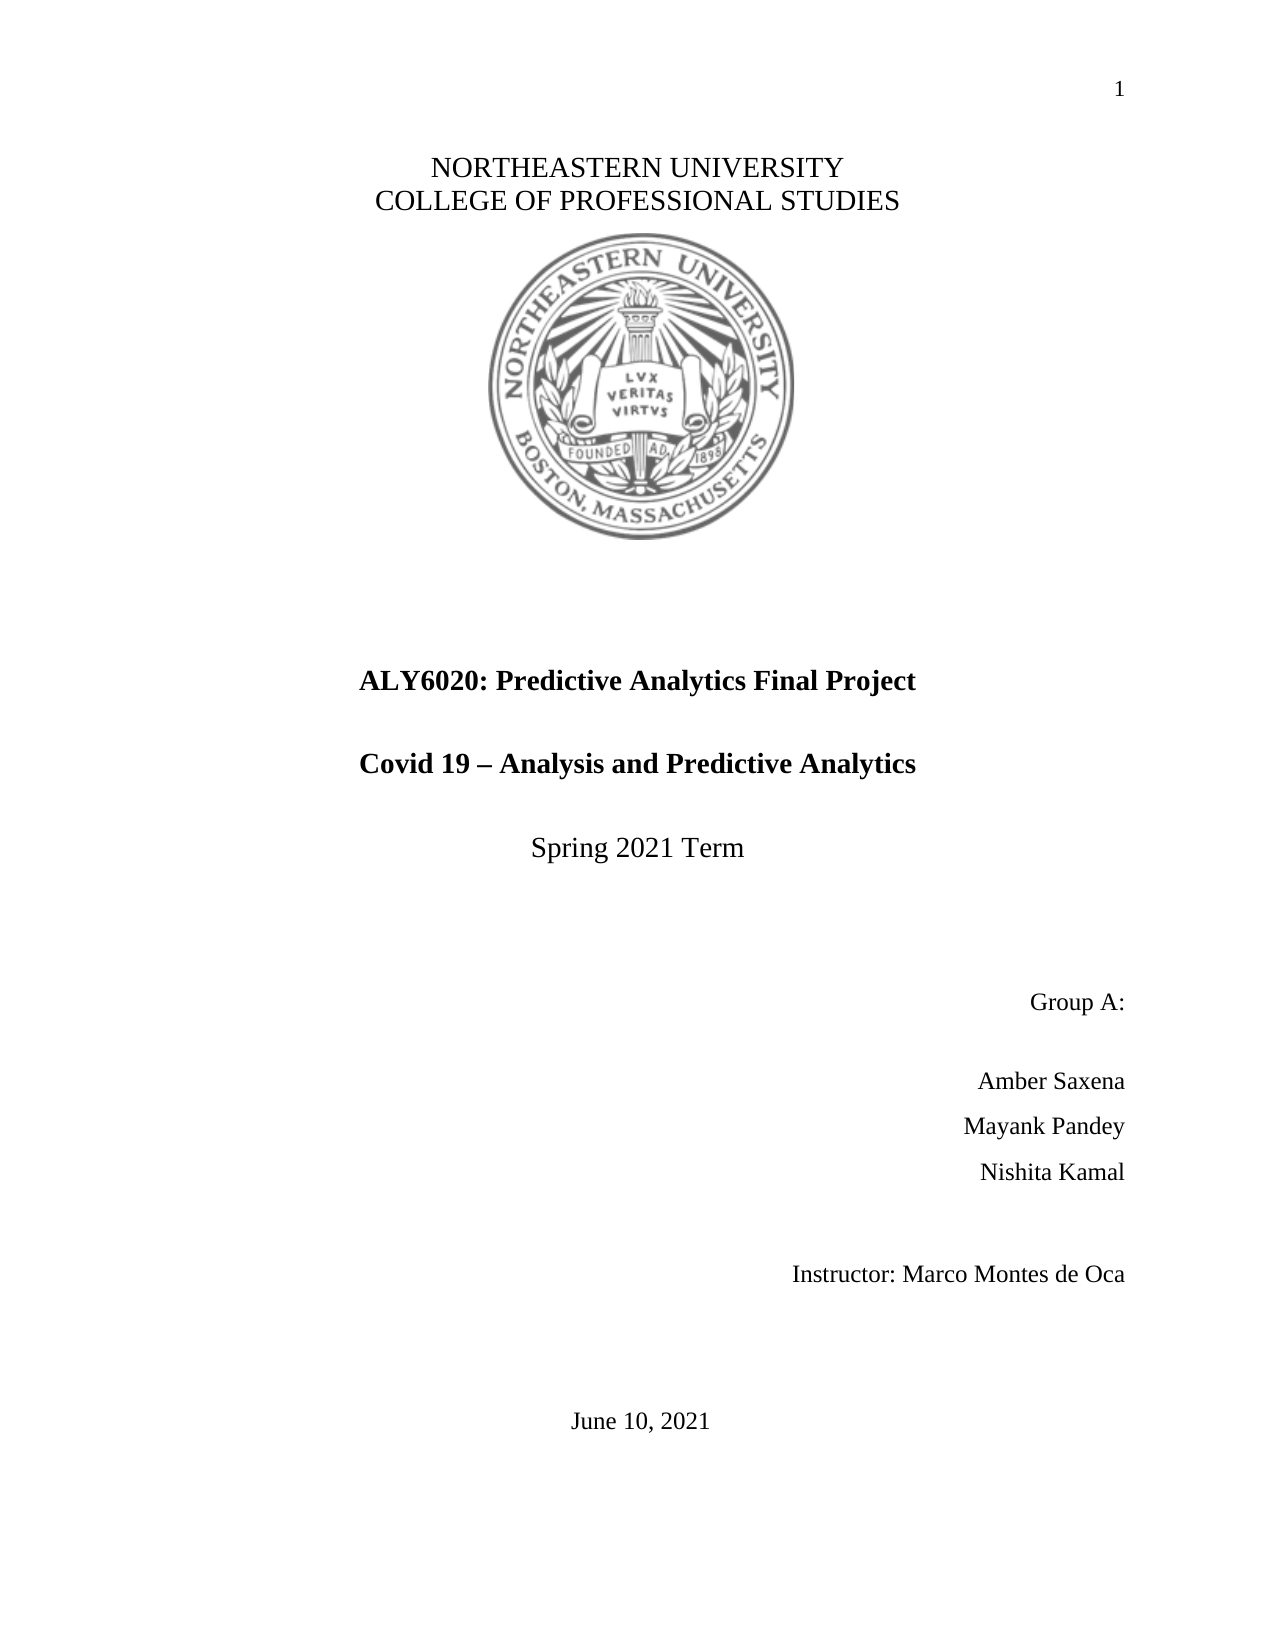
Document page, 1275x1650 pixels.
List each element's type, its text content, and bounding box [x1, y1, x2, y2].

picture [488, 233, 795, 540]
text Spring 2021 Term [150, 830, 1125, 864]
text June 10, 2021 [150, 1406, 1125, 1435]
text Covid 19 – Analysis and Predictive Analytics [150, 747, 1125, 780]
text Mayank Pandey [150, 1111, 1125, 1140]
text Nishita Kamal [150, 1157, 1125, 1185]
text NORTHEASTERN UNIVERSITY COLLEGE OF PROFESSIONAL STUDIES [150, 150, 1125, 217]
text Amber Saxena [150, 1066, 1125, 1094]
text ALY6020: Predictive Analytics Final Project [150, 663, 1125, 696]
text Group A: [150, 987, 1125, 1016]
text Instructor: Marco Montes de Oca [150, 1202, 1125, 1288]
